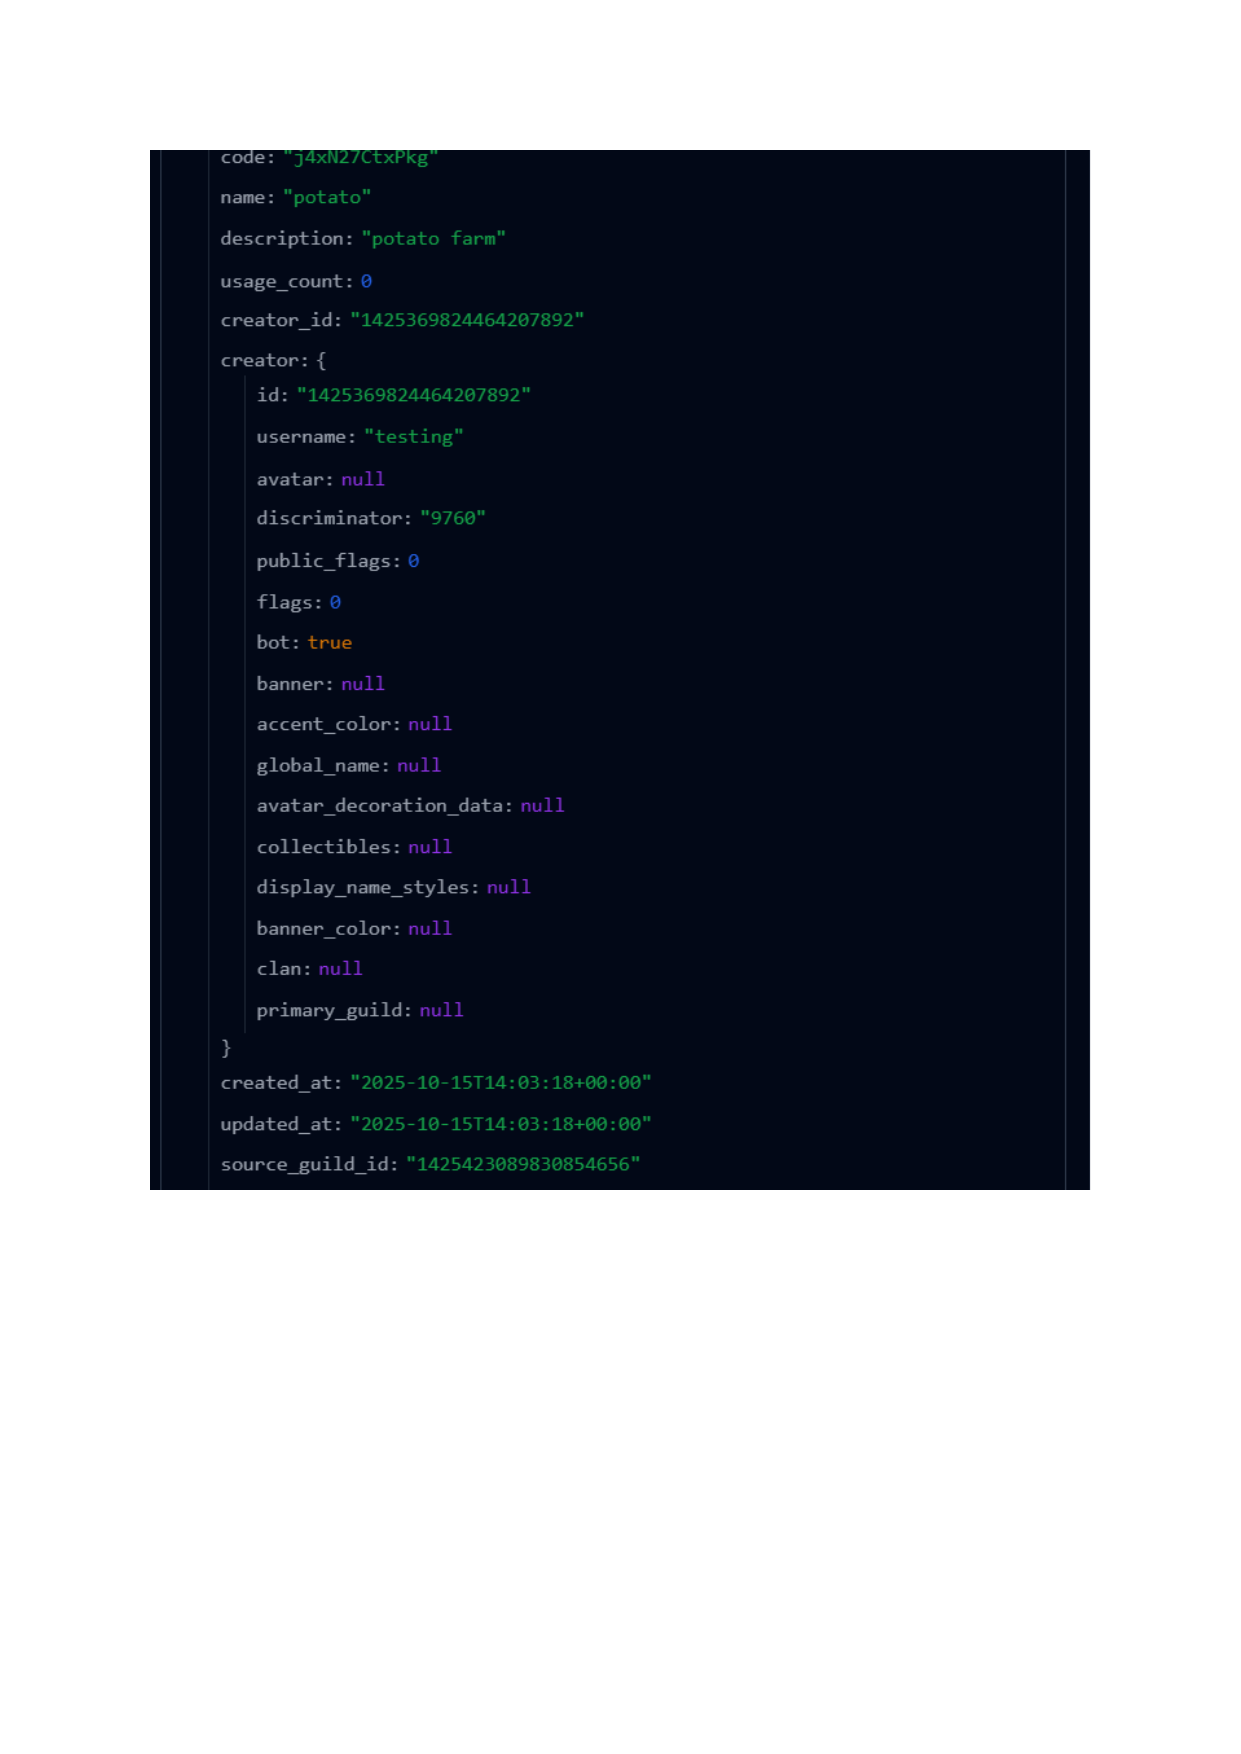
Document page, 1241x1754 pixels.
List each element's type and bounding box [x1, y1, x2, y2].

picture [150, 150, 1091, 1190]
